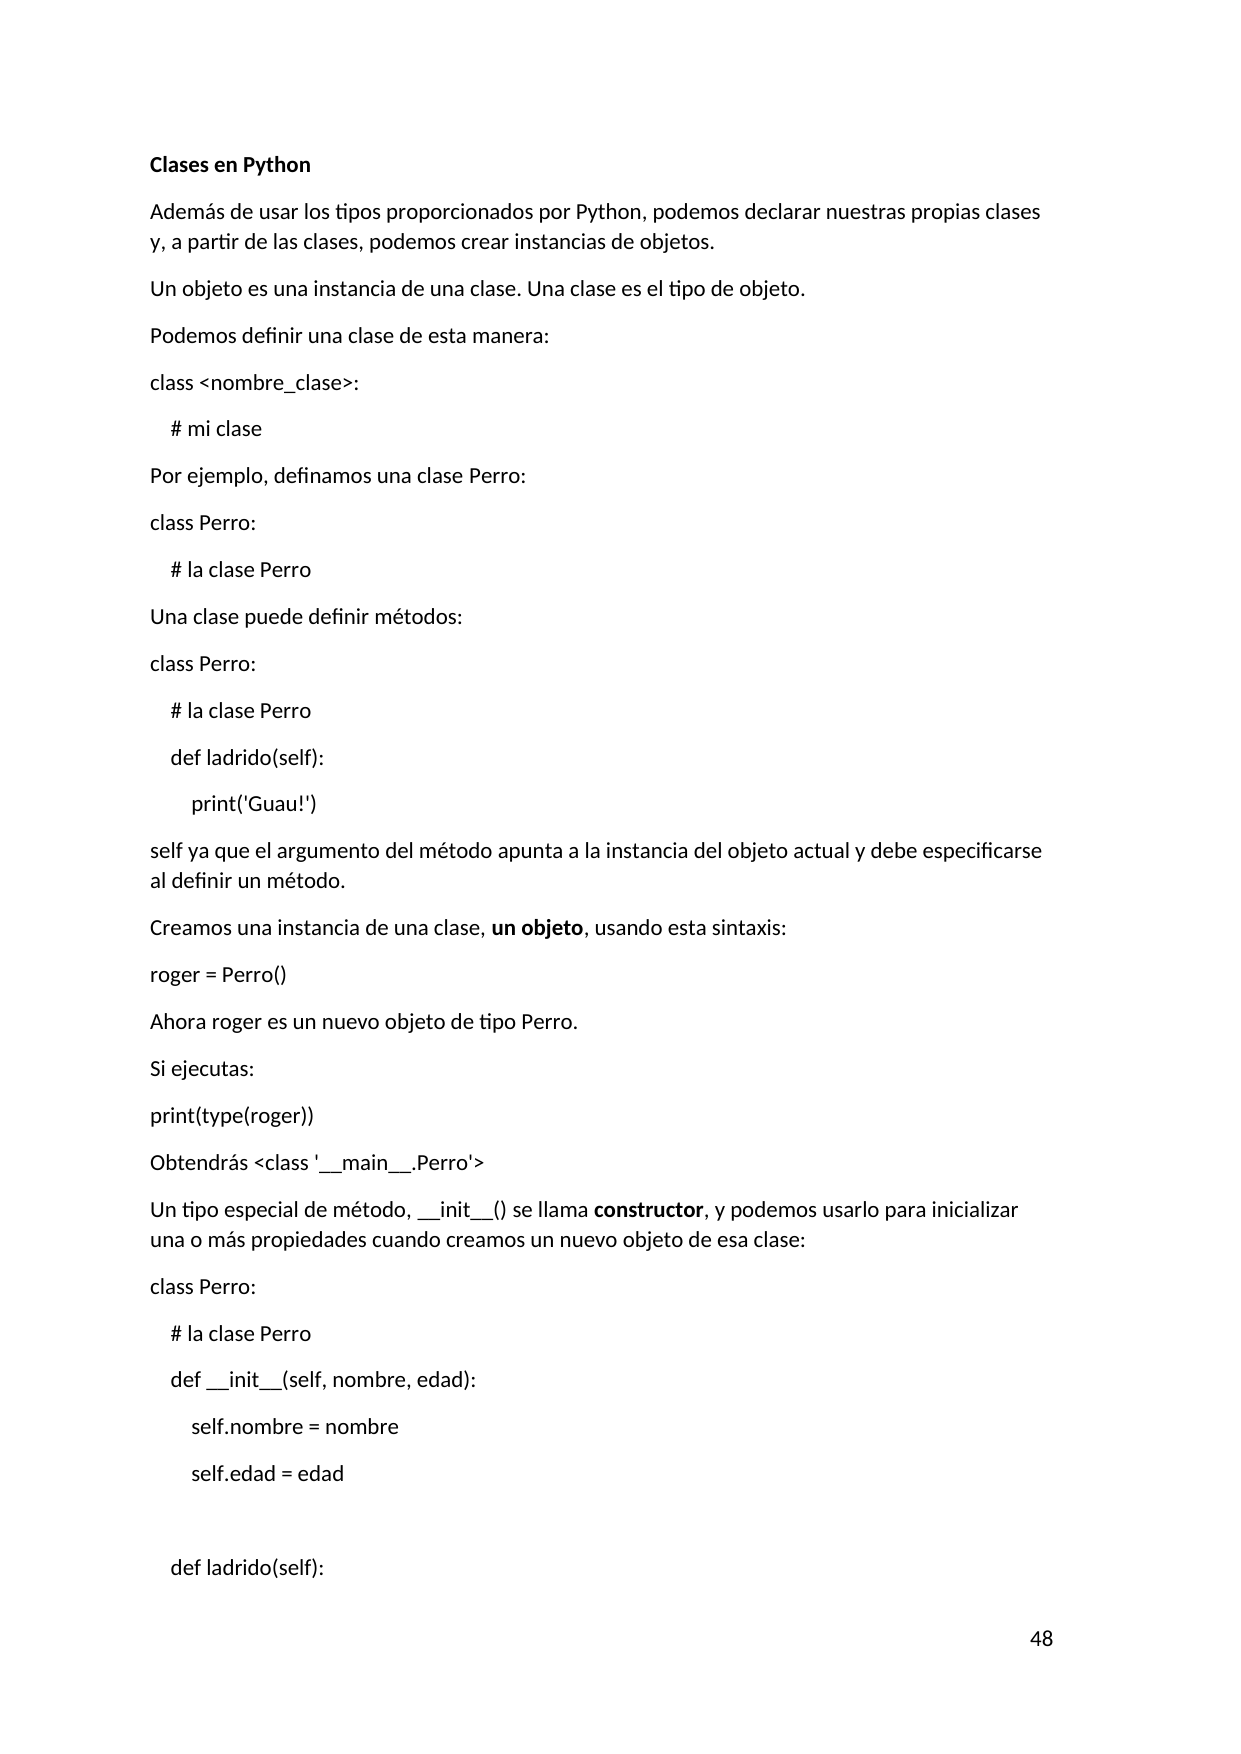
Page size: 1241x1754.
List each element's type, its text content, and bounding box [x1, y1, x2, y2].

text self.nombre = nombre [150, 1412, 1053, 1441]
text class Perro: [150, 1272, 1053, 1300]
text def __init__(self, nombre, edad): [150, 1366, 1053, 1394]
text Podemos definir una clase de esta manera: [150, 321, 1053, 349]
text Obtendrás <class '__main__.Perro'> [150, 1148, 1053, 1176]
text # la clase Perro [150, 555, 1053, 583]
text print(type(roger)) [150, 1101, 1053, 1129]
text print('Guau!') [150, 789, 1053, 818]
text roger = Perro() [150, 960, 1053, 988]
text Un objeto es una instancia de una clase. Una clase es el tipo de objeto. [150, 274, 1053, 302]
text Además de usar los tipos proporcionados por Python, podemos declarar nuestras propias clases y, a partir de las clases, podemos crear instancias de objetos. [150, 197, 1053, 255]
text def ladrido(self): [150, 1553, 1053, 1581]
text # mi clase [150, 414, 1053, 443]
text Clases en Python [150, 150, 1053, 178]
text self.edad = edad [150, 1459, 1053, 1487]
text class <nombre_clase>: [150, 368, 1053, 396]
text self ya que el argumento del método apunta a la instancia del objeto actual y debe especificarse al definir un método. [150, 836, 1053, 895]
text # la clase Perro [150, 1319, 1053, 1347]
text Un tipo especial de método, __init__() se llama constructor, y podemos usarlo para inicializar una o más propiedades cuando creamos un nuevo objeto de esa clase: [150, 1195, 1053, 1253]
text class Perro: [150, 508, 1053, 536]
text def ladrido(self): [150, 743, 1053, 771]
text Si ejecutas: [150, 1054, 1053, 1082]
text Por ejemplo, definamos una clase Perro: [150, 461, 1053, 489]
text Ahora roger es un nuevo objeto de tipo Perro. [150, 1007, 1053, 1035]
text class Perro: [150, 649, 1053, 677]
text # la clase Perro [150, 696, 1053, 724]
text Una clase puede definir métodos: [150, 602, 1053, 630]
text Creamos una instancia de una clase, un objeto, usando esta sintaxis: [150, 913, 1053, 942]
